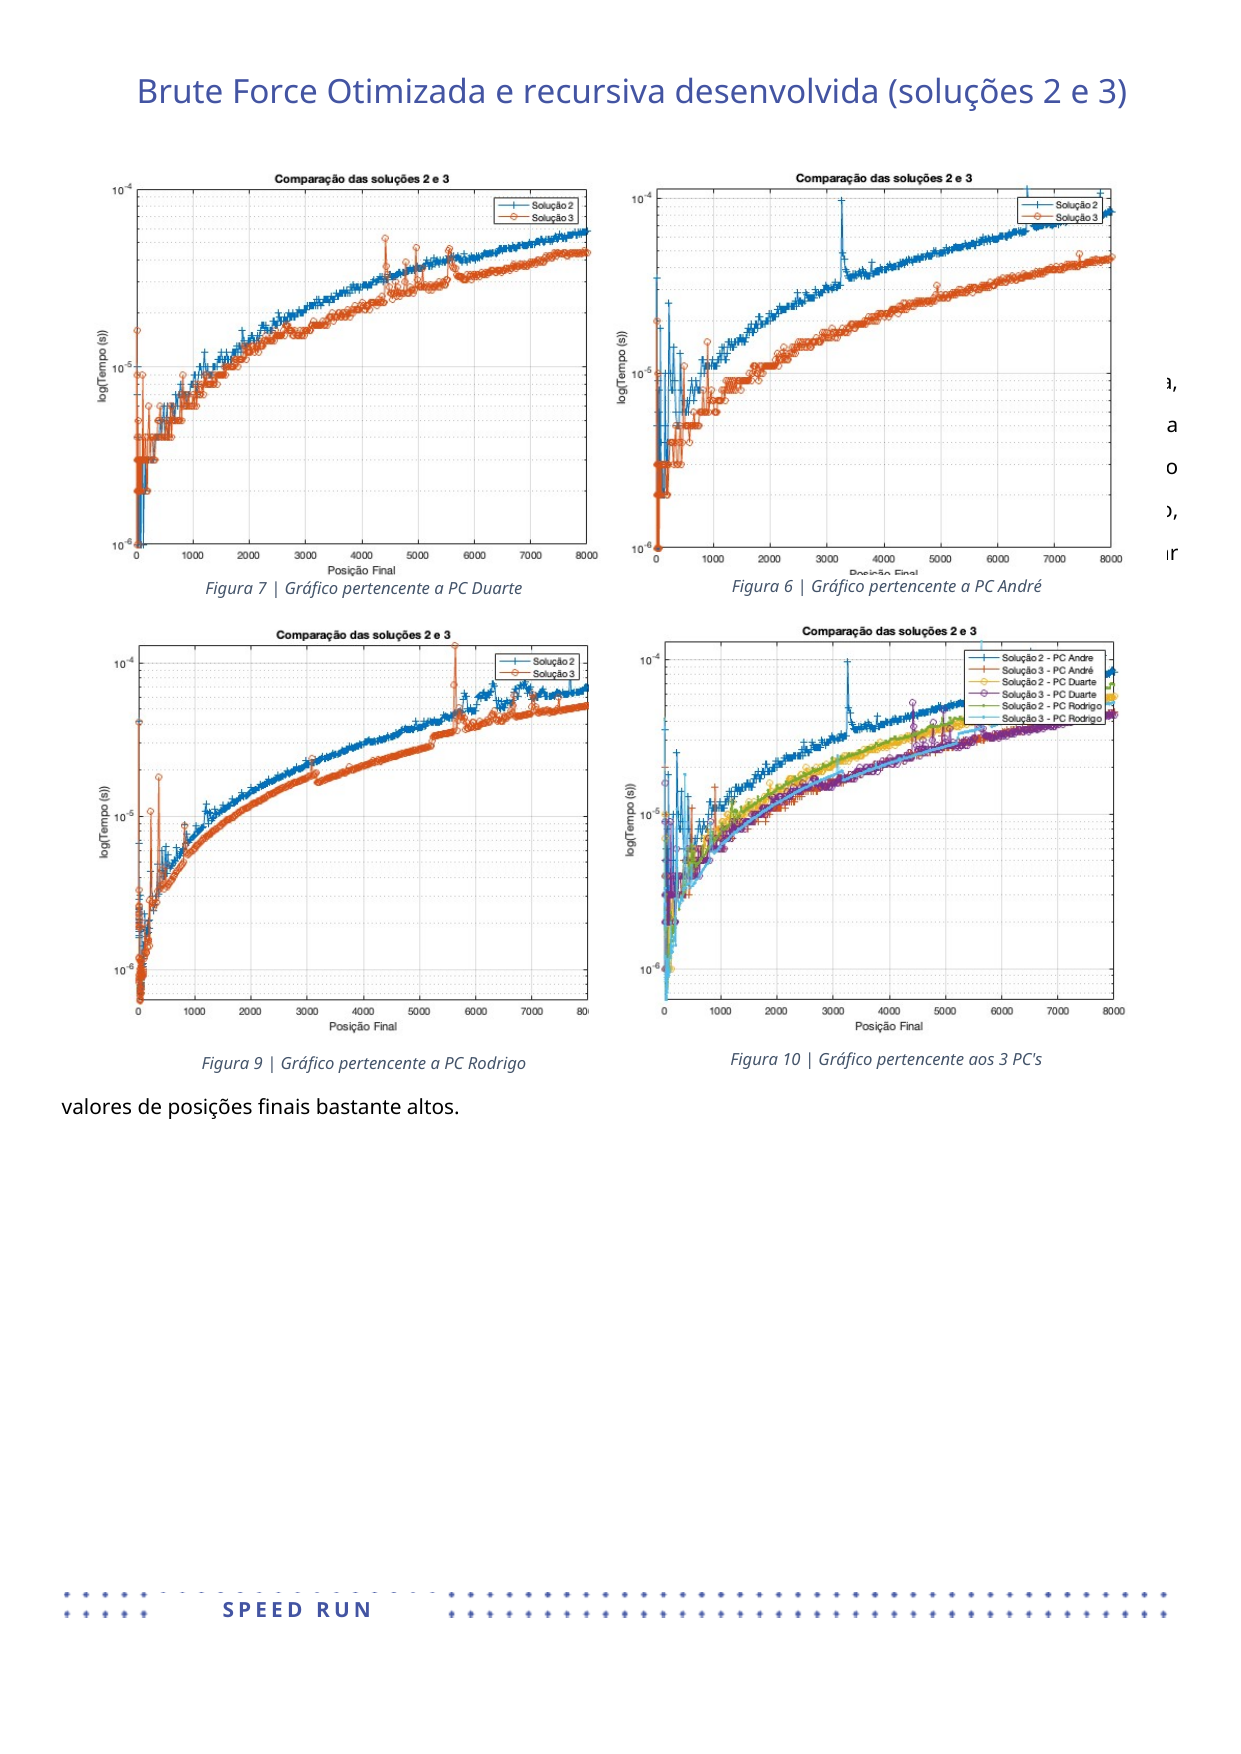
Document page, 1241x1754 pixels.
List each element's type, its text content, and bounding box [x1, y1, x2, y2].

picture [61, 156, 1167, 596]
picture [63, 609, 1167, 1045]
picture [63, 1592, 1169, 1618]
subtitle Brute Force Otimizada e recursiva desenvolvida (soluções 2 e 3) [63, 67, 1179, 113]
